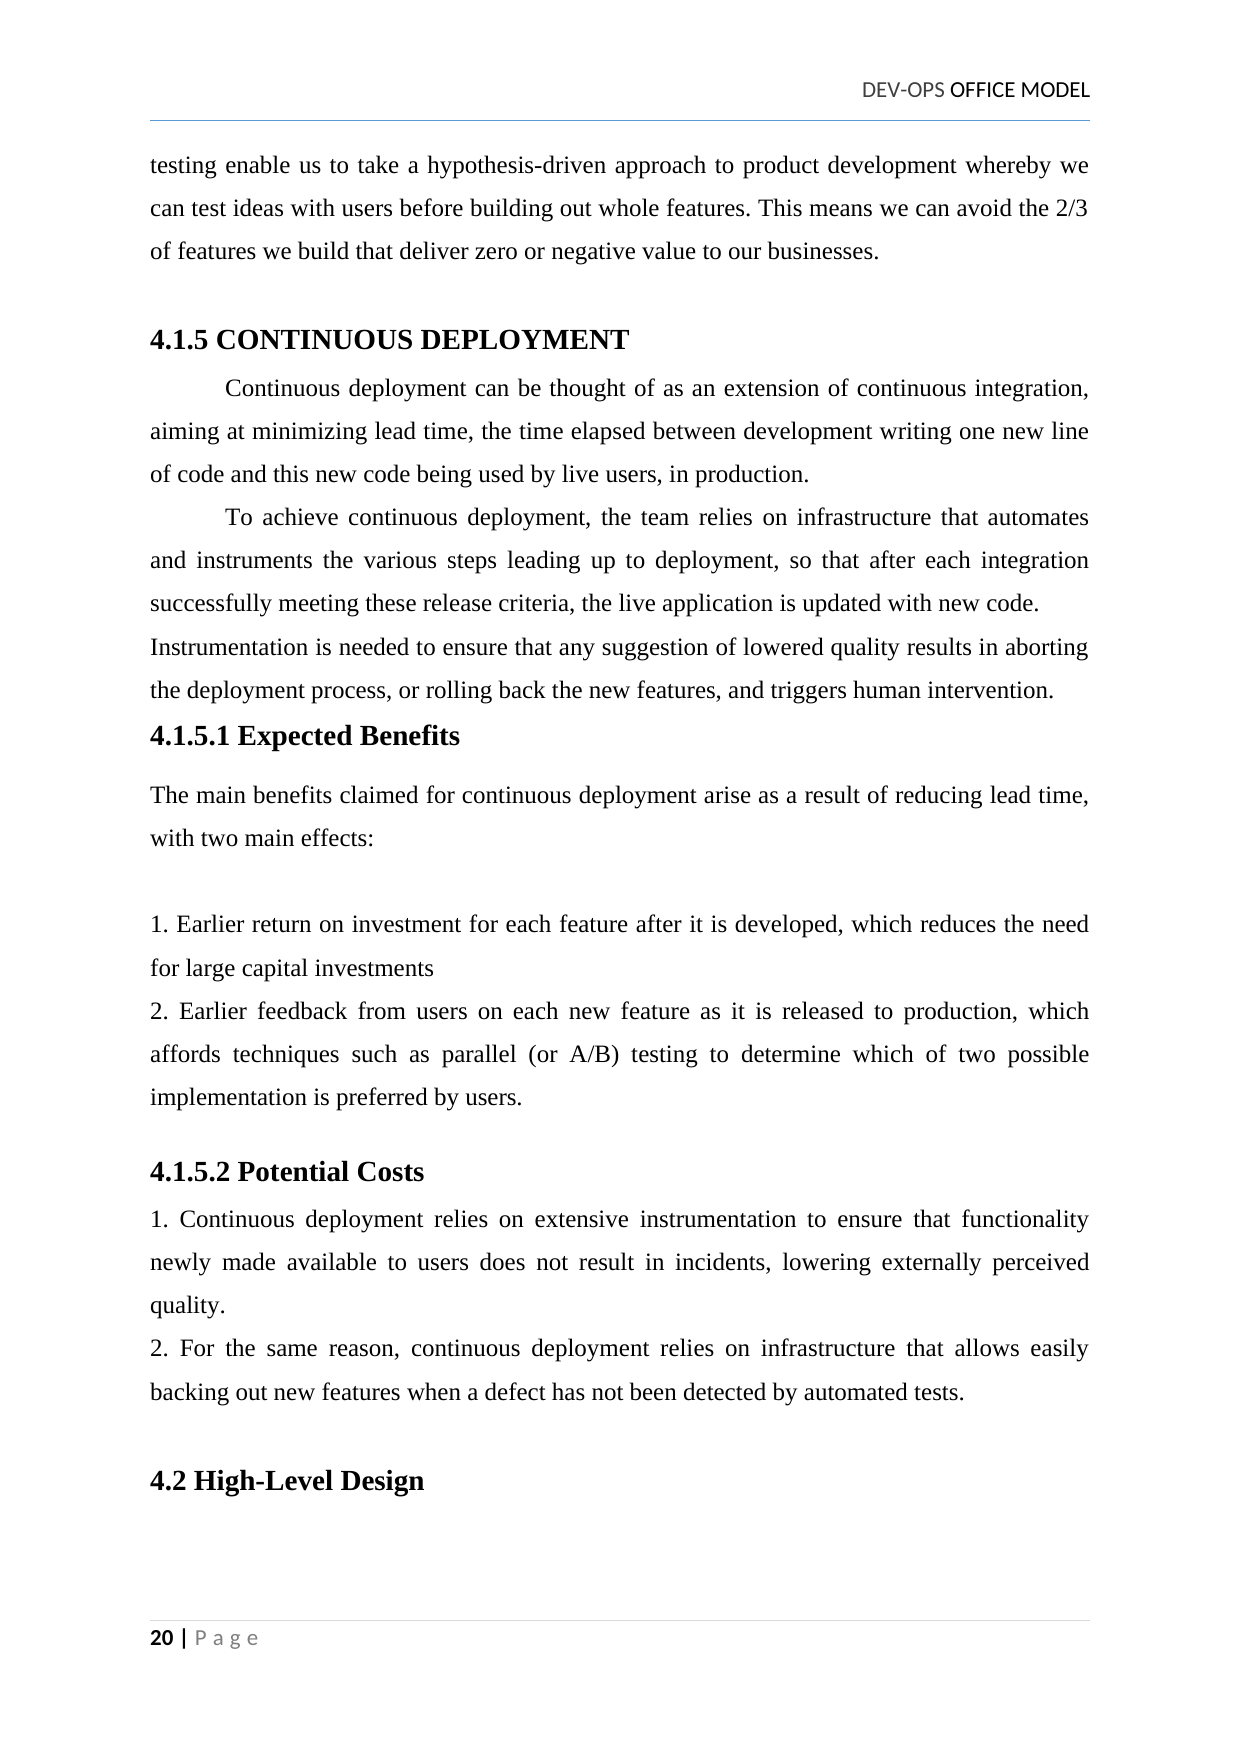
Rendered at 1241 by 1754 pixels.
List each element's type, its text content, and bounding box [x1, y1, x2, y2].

text To achieve continuous deployment, the team relies on infrastructure that automates and instruments the various steps leading up to deployment, so that after each integration successfully meeting these release criteria, the live application is updated with new code. [150, 502, 1090, 617]
text 1. Earlier return on investment for each feature after it is developed, which reduces the need for large capital investments [150, 909, 1090, 981]
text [150, 150, 1090, 265]
text 4.2 High-Level Design [150, 1463, 1090, 1496]
text 2. Earlier feedback from users on each new feature as it is released to production, which affords techniques such as parallel (or A/B) testing to determine which of two possible implementation is preferred by users. [150, 996, 1090, 1111]
text 4.1.5.1 Expected Benefits [150, 718, 1090, 751]
text 2. For the same reason, continuous deployment relies on infrastructure that allows easily backing out new features when a defect has not been detected by automated tests. [150, 1333, 1090, 1405]
text Instrumentation is needed to ensure that any suggestion of lowered quality results in aborting the deployment process, or rolling back the new features, and triggers human intervention. [150, 632, 1090, 703]
text 1. Continuous deployment relies on extensive instrumentation to ensure that functionality newly made available to users does not result in incidents, lowering externally perceived quality. [150, 1204, 1090, 1319]
text The main benefits claimed for continuous deployment arise as a result of reducing lead time, with two main effects: [150, 780, 1090, 852]
text 4.1.5 CONTINUOUS DEPLOYMENT [150, 322, 1090, 356]
text 4.1.5.2 Potential Costs [150, 1154, 1090, 1187]
text Continuous deployment can be thought of as an extension of continuous integration, aiming at minimizing lead time, the time elapsed between development writing one new line of code and this new code being used by live users, in production. [150, 373, 1090, 488]
